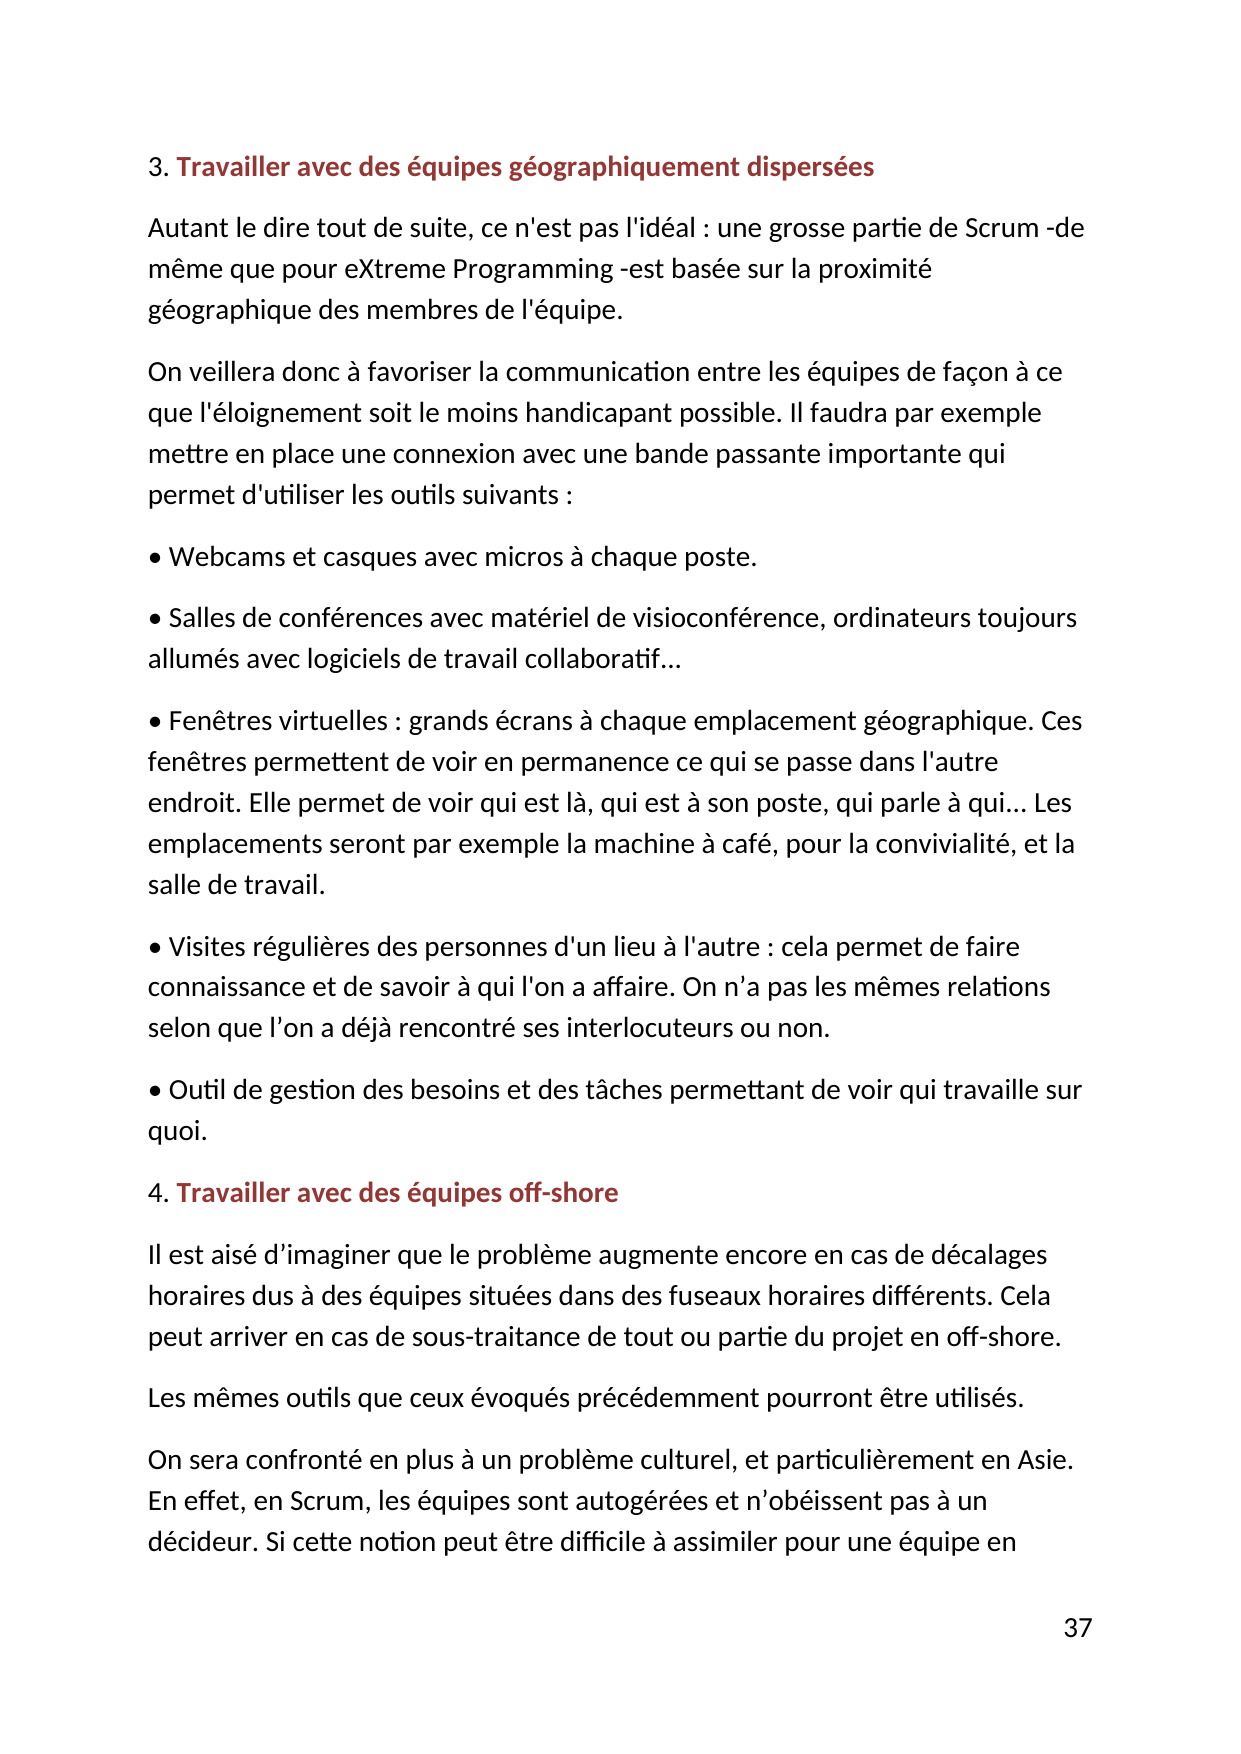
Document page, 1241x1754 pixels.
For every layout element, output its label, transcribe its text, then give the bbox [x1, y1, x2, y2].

text Il est aisé d’imaginer que le problème augmente encore en cas de décalages horaires dus à des équipes situées dans des fuseaux horaires différents. Cela peut arriver en cas de sous-traitance de tout ou partie du projet en off-shore. [148, 1236, 1093, 1353]
text On veillera donc à favoriser la communication entre les équipes de façon à ce que l'éloignement soit le moins handicapant possible. Il faudra par exemple mettre en place une connexion avec une bande passante importante qui permet d'utiliser les outils suivants : [148, 353, 1093, 511]
text • Outil de gestion des besoins et des tâches permettant de voir qui travaille sur quoi. [148, 1071, 1093, 1148]
text Autant le dire tout de suite, ce n'est pas l'idéal : une grosse partie de Scrum -de même que pour eXtreme Programming -est basée sur la proximité géographique des membres de l'équipe. [148, 209, 1093, 327]
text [148, 1441, 1093, 1559]
text 3. Travailler avec des équipes géographiquement dispersées [148, 148, 1093, 183]
text • Fenêtres virtuelles : grands écrans à chaque emplacement géographique. Ces fenêtres permettent de voir en permanence ce qui se passe dans l'autre endroit. Elle permet de voir qui est là, qui est à son poste, qui parle à qui... Les emplacements seront par exemple la machine à café, pour la convivialité, et la salle de travail. [148, 702, 1093, 901]
text • Visites régulières des personnes d'un lieu à l'autre : cela permet de faire connaissance et de savoir à qui l'on a affaire. On n’a pas les mêmes relations selon que l’on a déjà rencontré ses interlocuteurs ou non. [148, 928, 1093, 1045]
text • Salles de conférences avec matériel de visioconférence, ordinateurs toujours allumés avec logiciels de travail collaboratif... [148, 599, 1093, 676]
text • Webcams et casques avec micros à chaque poste. [148, 538, 1093, 573]
text Les mêmes outils que ceux évoqués précédemment pourront être utilisés. [148, 1379, 1093, 1415]
text 4. Travailler avec des équipes off-shore [148, 1174, 1093, 1209]
